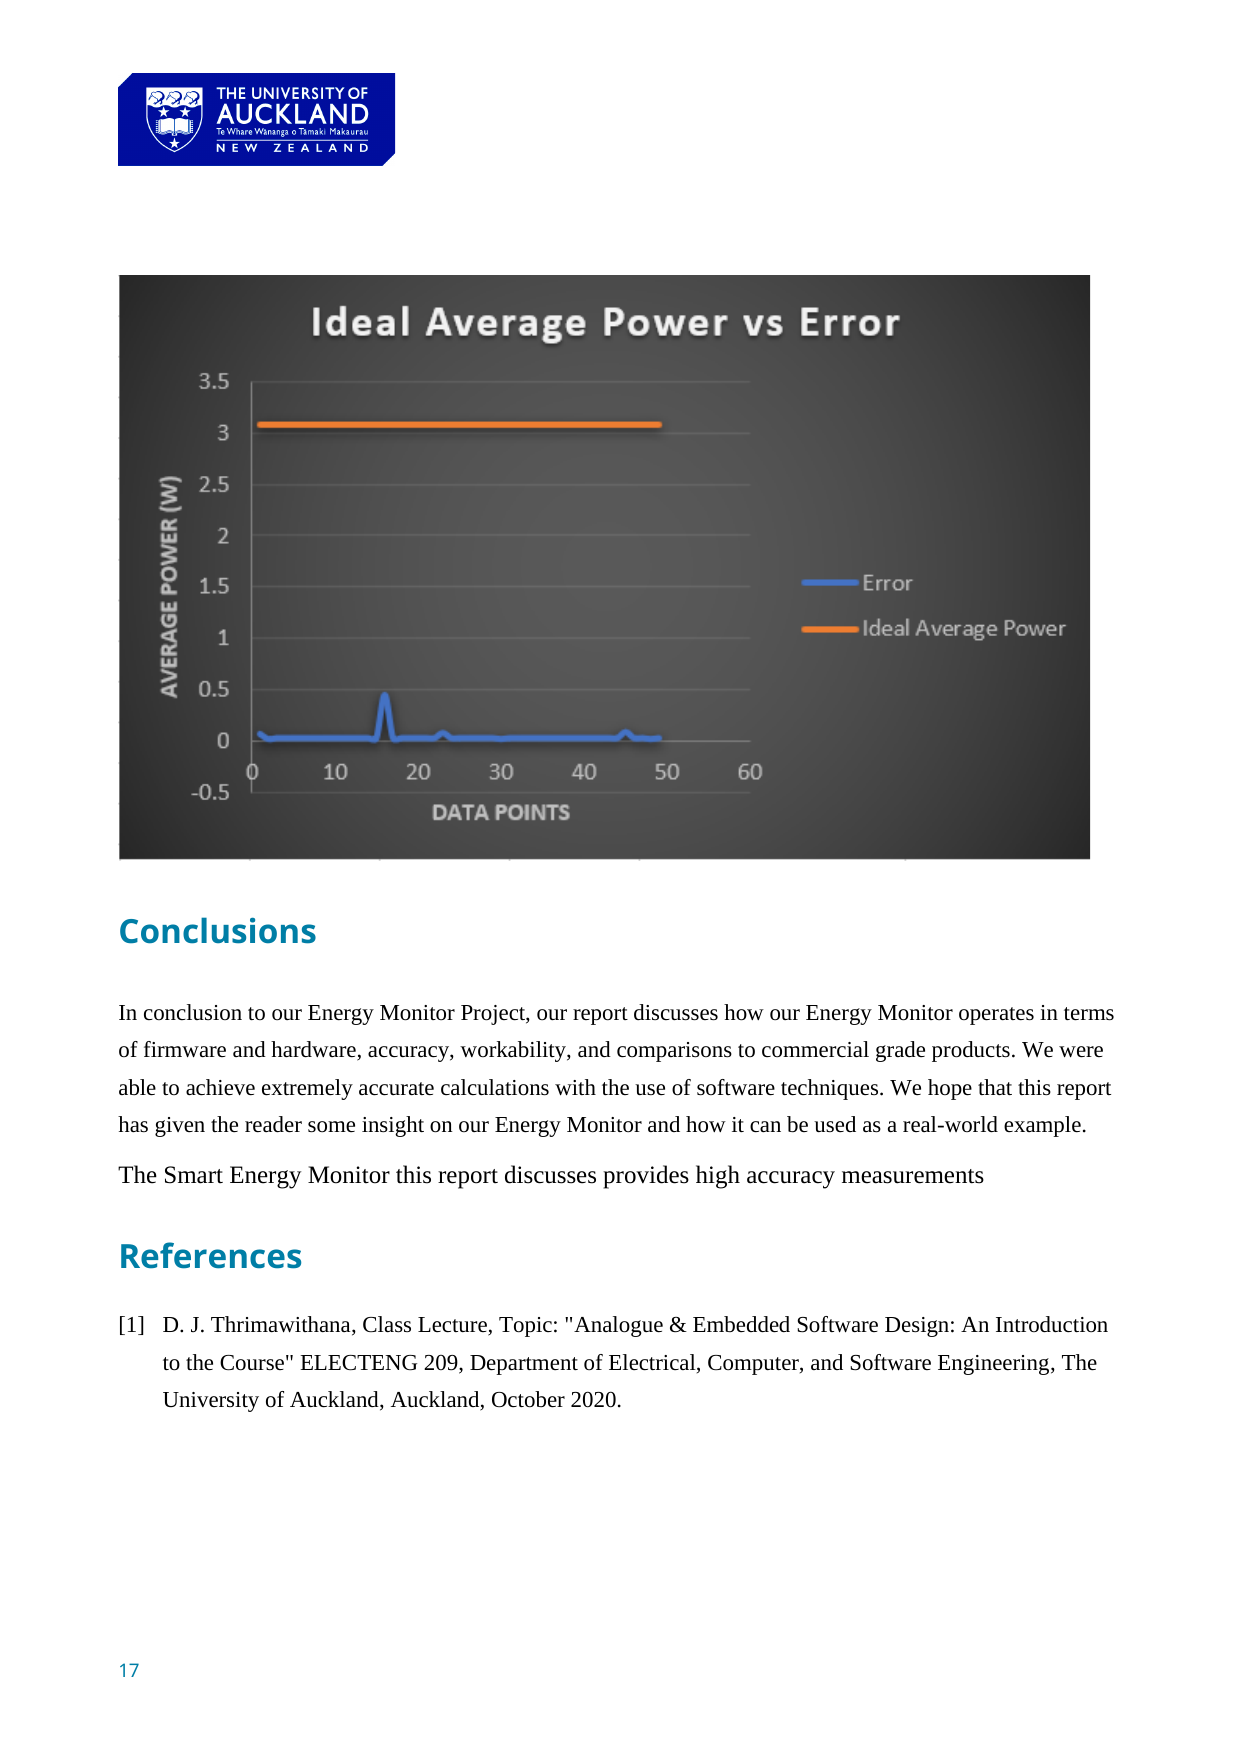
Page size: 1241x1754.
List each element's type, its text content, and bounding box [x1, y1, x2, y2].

text The Smart Energy Monitor this report discusses provides high accuracy measurements [118, 1156, 1123, 1193]
picture [118, 275, 1091, 861]
subtitle References [118, 1218, 1123, 1293]
picture [118, 73, 396, 166]
list D. J. Thrimawithana, Class Lecture, Topic: "Analogue & Embedded Software Design: An Introduction to the Course" ELECTENG 209, Department of Electrical, Computer, and Software Engineering, The University of Auckland, Auckland, October 2020. [118, 1306, 1123, 1418]
subtitle In conclusion to our Energy Monitor Project, our report discusses how our Energy Monitor operates in terms of firmware and hardware, accuracy, workability, and comparisons to commercial grade products. We were able to achieve extremely accurate calculations with the use of software techniques. We hope that this report has given the reader some insight on our Energy Monitor and how it can be used as a real-world example. [118, 993, 1123, 1143]
